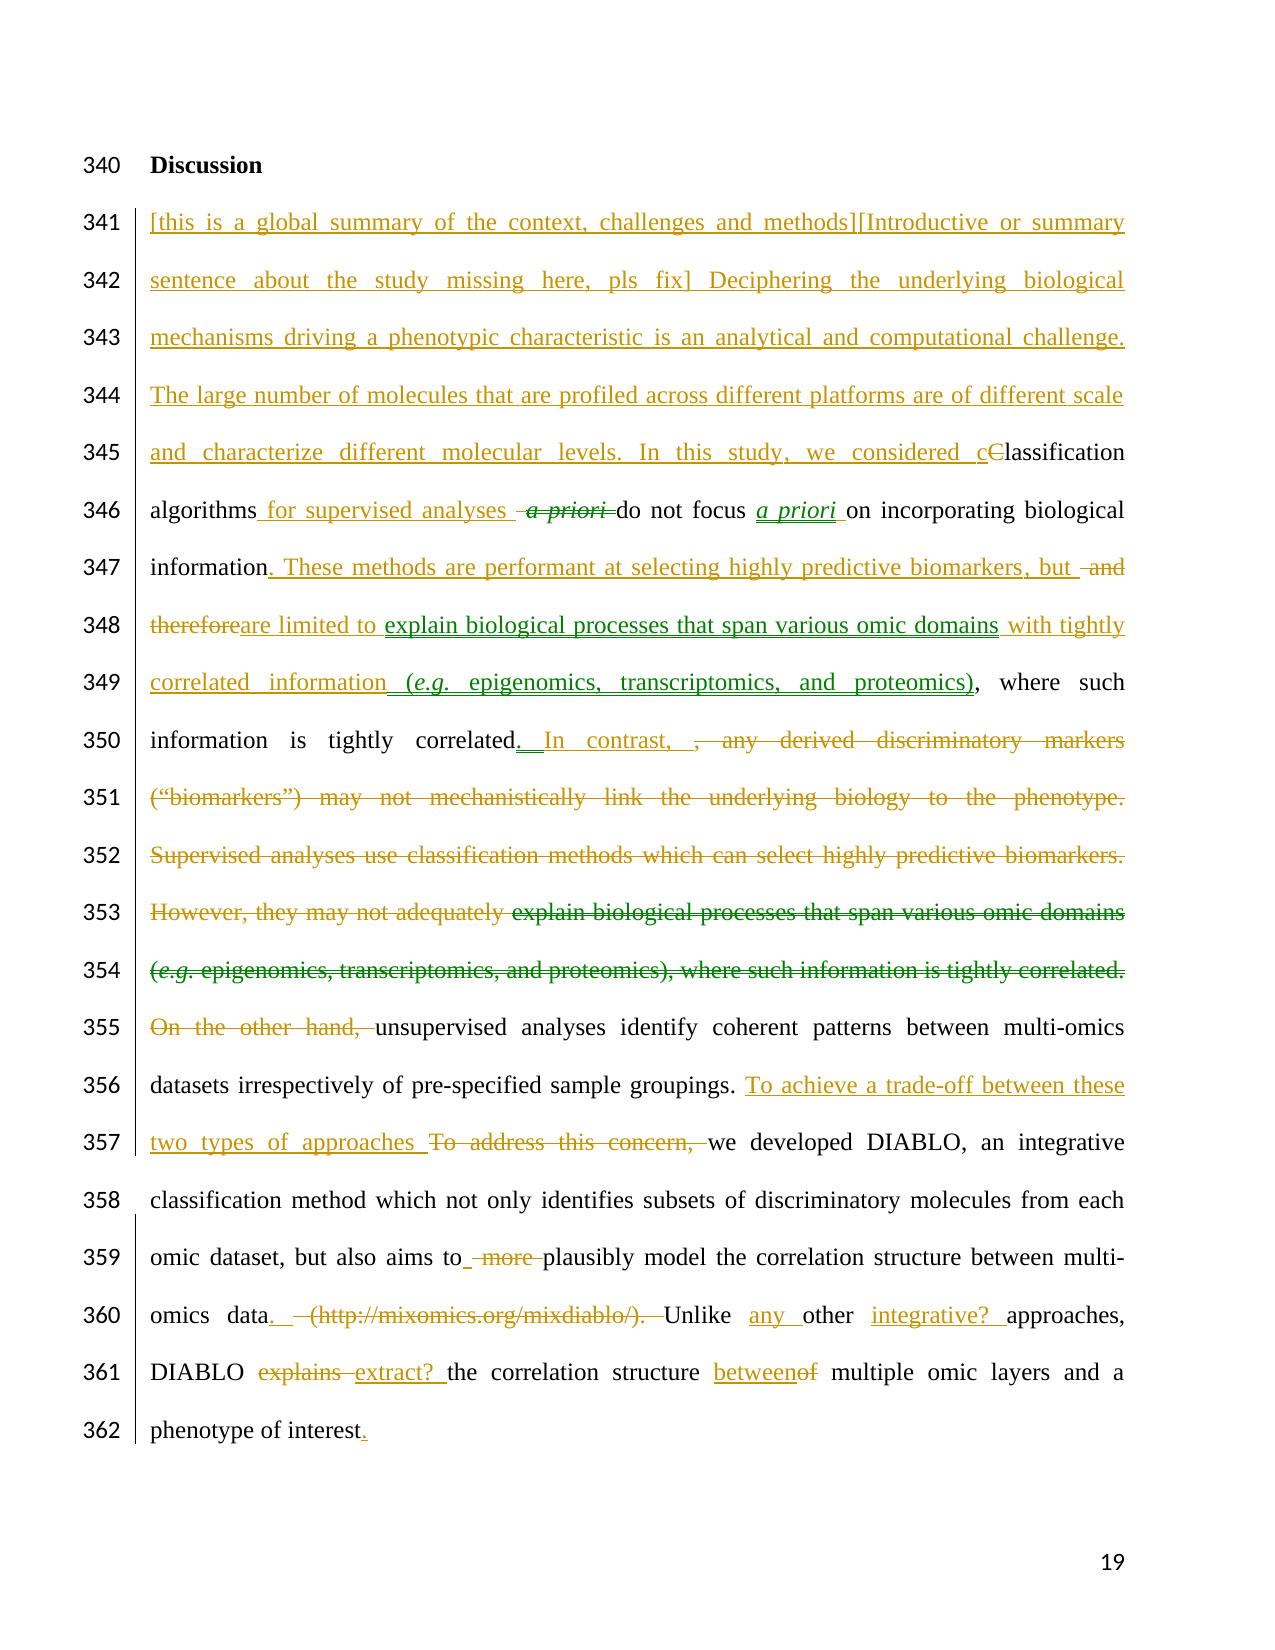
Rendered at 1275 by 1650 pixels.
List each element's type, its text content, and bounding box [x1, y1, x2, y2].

text lassification algorithmsdo not focus on incorporating biological informationunsupervised analyses identify coherent patterns between multi-omics datasets irrespectively of pre-specified sample groupings. we developed DIABLO, an integrative classification method which not only identifies subsets of discriminatory molecules from each omic dataset, but also aims toplausibly model the correlation structure between multi-omics dataUnlike other approaches, DIABLO the correlation structure multiple omic layers and a phenotype of interest [150, 857, 1125, 913]
text lassification algorithmsdo not focus on incorporating biological informationunsupervised analyses identify coherent patterns between multi-omics datasets irrespectively of pre-specified sample groupings. we developed DIABLO, an integrative classification method which not only identifies subsets of discriminatory molecules from each omic dataset, but also aims toplausibly model the correlation structure between multi-omics dataUnlike other approaches, DIABLO the correlation structure multiple omic layers and a phenotype of interest [150, 799, 1125, 856]
text lassification algorithmsdo not focus on incorporating biological informationunsupervised analyses identify coherent patterns between multi-omics datasets irrespectively of pre-specified sample groupings. we developed DIABLO, an integrative classification method which not only identifies subsets of discriminatory molecules from each omic dataset, but also aims toplausibly model the correlation structure between multi-omics dataUnlike other approaches, DIABLO the correlation structure multiple omic layers and a phenotype of interest [150, 974, 1125, 1444]
text lassification algorithmsdo not focus on incorporating biological informationunsupervised analyses identify coherent patterns between multi-omics datasets irrespectively of pre-specified sample groupings. we developed DIABLO, an integrative classification method which not only identifies subsets of discriminatory molecules from each omic dataset, but also aims toplausibly model the correlation structure between multi-omics dataUnlike other approaches, DIABLO the correlation structure multiple omic layers and a phenotype of interest [150, 349, 1125, 798]
text lassification algorithmsdo not focus on incorporating biological informationunsupervised analyses identify coherent patterns between multi-omics datasets irrespectively of pre-specified sample groupings. we developed DIABLO, an integrative classification method which not only identifies subsets of discriminatory molecules from each omic dataset, but also aims toplausibly model the correlation structure between multi-omics dataUnlike other approaches, DIABLO the correlation structure multiple omic layers and a phenotype of interest [150, 207, 1125, 290]
text lassification algorithmsdo not focus on incorporating biological informationunsupervised analyses identify coherent patterns between multi-omics datasets irrespectively of pre-specified sample groupings. we developed DIABLO, an integrative classification method which not only identifies subsets of discriminatory molecules from each omic dataset, but also aims toplausibly model the correlation structure between multi-omics dataUnlike other approaches, DIABLO the correlation structure multiple omic layers and a phenotype of interest [150, 914, 1125, 970]
text Discussion [150, 150, 1125, 179]
text lassification algorithmsdo not focus on incorporating biological informationunsupervised analyses identify coherent patterns between multi-omics datasets irrespectively of pre-specified sample groupings. we developed DIABLO, an integrative classification method which not only identifies subsets of discriminatory molecules from each omic dataset, but also aims toplausibly model the correlation structure between multi-omics dataUnlike other approaches, DIABLO the correlation structure multiple omic layers and a phenotype of interest [150, 291, 1125, 347]
